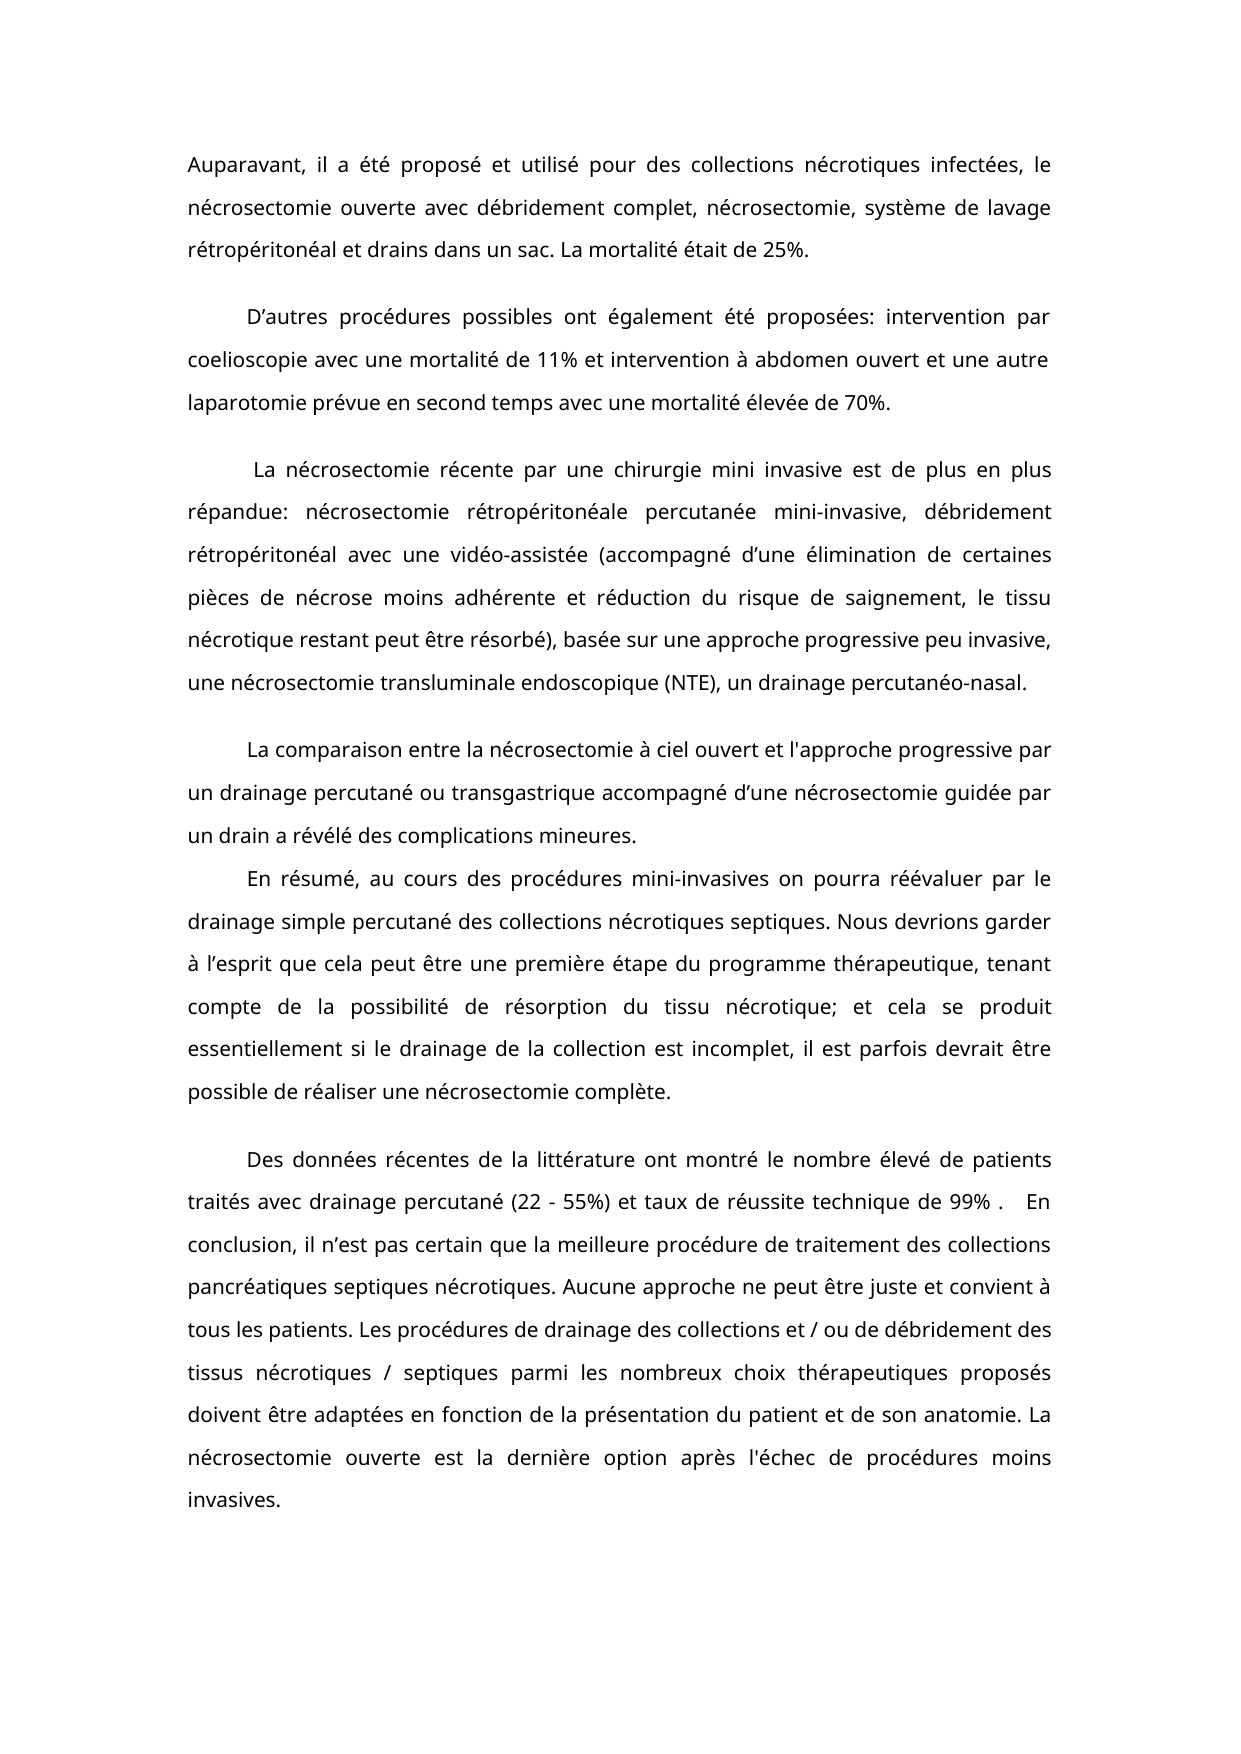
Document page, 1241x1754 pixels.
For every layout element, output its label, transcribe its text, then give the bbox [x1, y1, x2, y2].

text En résumé, au cours des procédures mini-invasives on pourra réévaluer par le drainage simple percutané des collections nécrotiques septiques. Nous devrions garder à l’esprit que cela peut être une première étape du programme thérapeutique, tenant compte de la possibilité de résorption du tissu nécrotique; et cela se produit essentiellement si le drainage de la collection est incomplet, il est parfois devrait être possible de réaliser une nécrosectomie complète. [187, 864, 1053, 1106]
text D’autres procédures possibles ont également été proposées: intervention par coelioscopie avec une mortalité de 11% et intervention à abdomen ouvert et une autre laparotomie prévue en second temps avec une mortalité élevée de 70%. [187, 302, 1051, 416]
text La comparaison entre la nécrosectomie à ciel ouvert et l'approche progressive par un drainage percutané ou transgastrique accompagné d’une nécrosectomie guidée par un drain a révélé des complications mineures. [187, 735, 1053, 850]
text Des données récentes de la littérature ont montré le nombre élevé de patients traités avec drainage percutané (22 - 55%) et taux de réussite technique de 99% . En conclusion, il n’est pas certain que la meilleure procédure de traitement des collections pancréatiques septiques nécrotiques. Aucune approche ne peut être juste et convient à tous les patients. Les procédures de drainage des collections et / ou de débridement des tissus nécrotiques / septiques parmi les nombreux choix thérapeutiques proposés doivent être adaptées en fonction de la présentation du patient et de son anatomie. La nécrosectomie ouverte est la dernière option après l'échec de procédures moins invasives. [187, 1145, 1053, 1514]
text La nécrosectomie récente par une chirurgie mini invasive est de plus en plus répandue: nécrosectomie rétropéritonéale percutanée mini-invasive, débridement rétropéritonéal avec une vidéo-assistée (accompagné d’une élimination de certaines pièces de nécrose moins adhérente et réduction du risque de saignement, le tissu nécrotique restant peut être résorbé), basée sur une approche progressive peu invasive, une nécrosectomie transluminale endoscopique (NTE), un drainage percutanéo-nasal. [187, 455, 1053, 696]
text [187, 150, 1053, 264]
